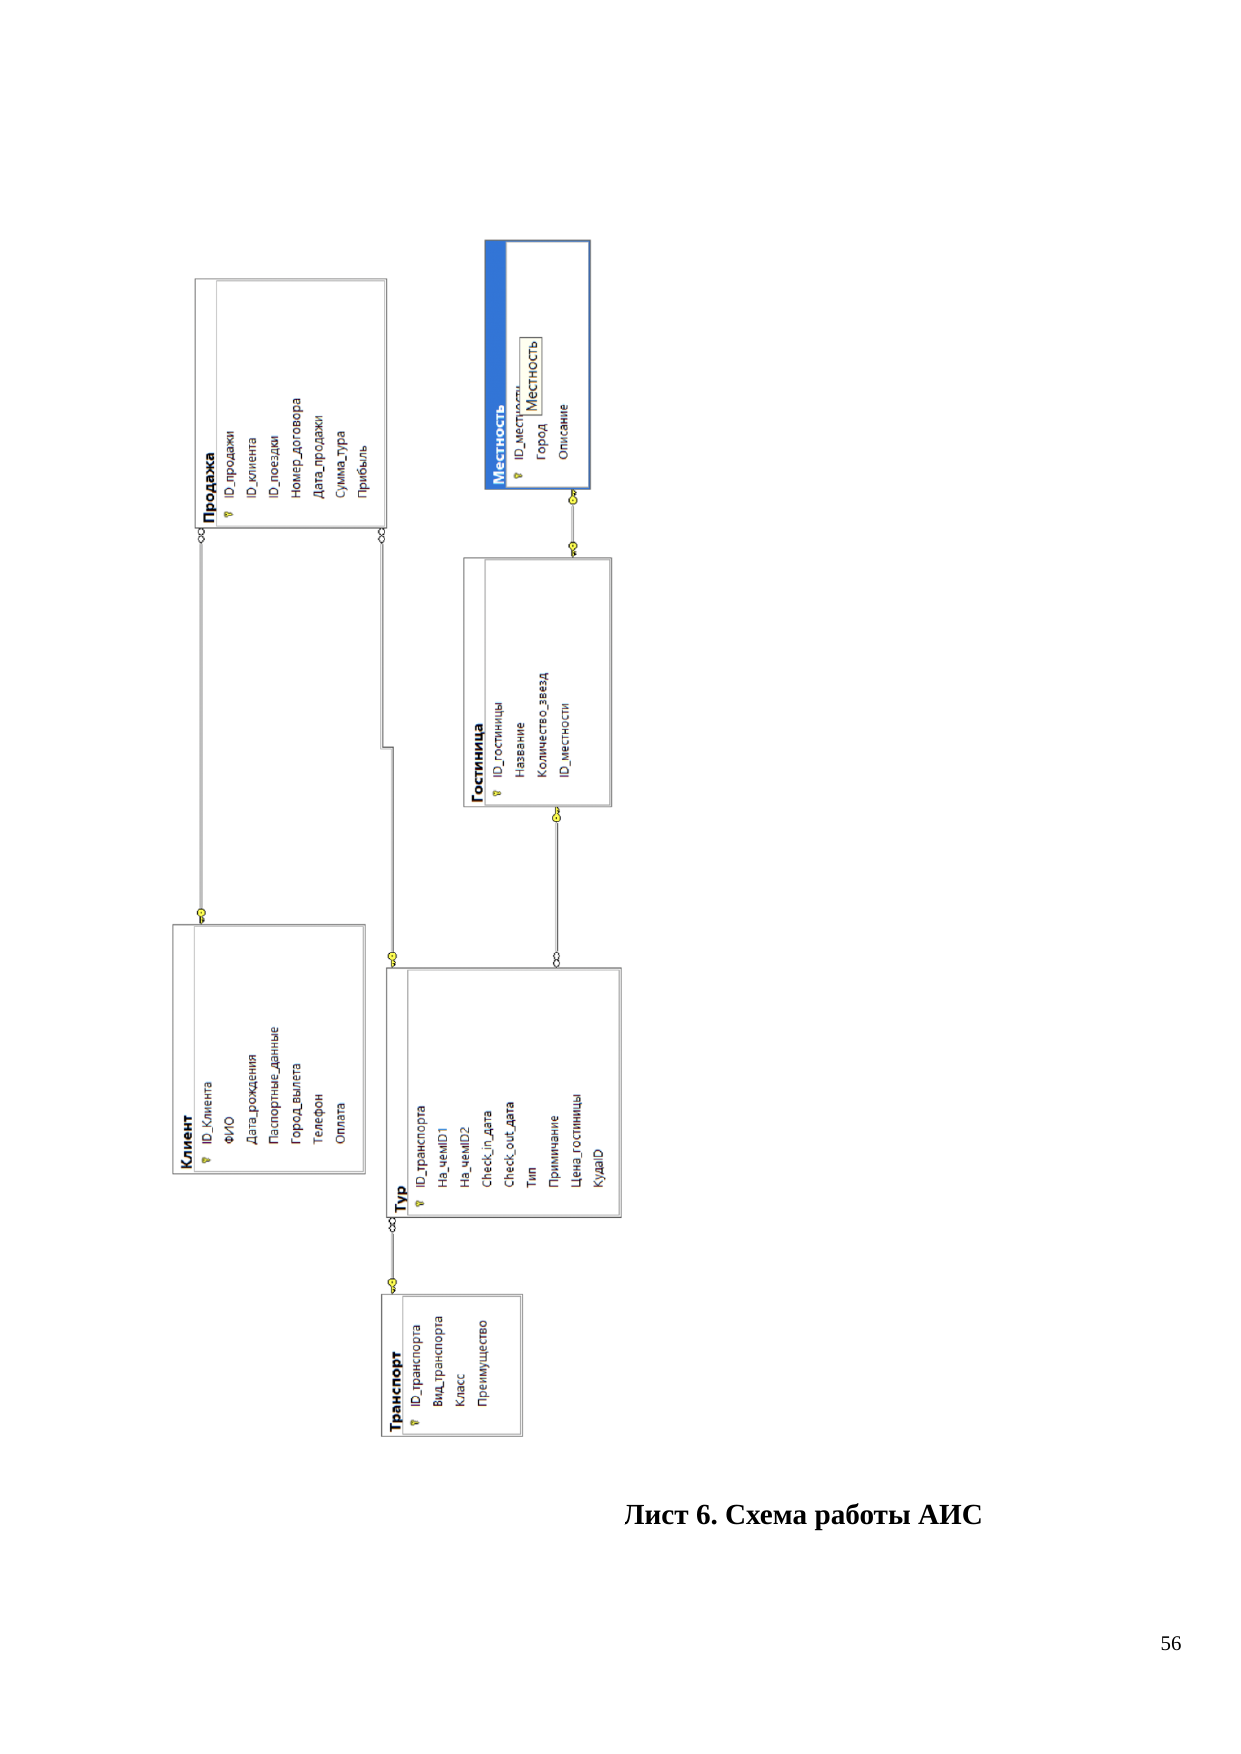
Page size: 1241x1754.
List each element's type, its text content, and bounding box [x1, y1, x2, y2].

picture [137, 131, 625, 1523]
